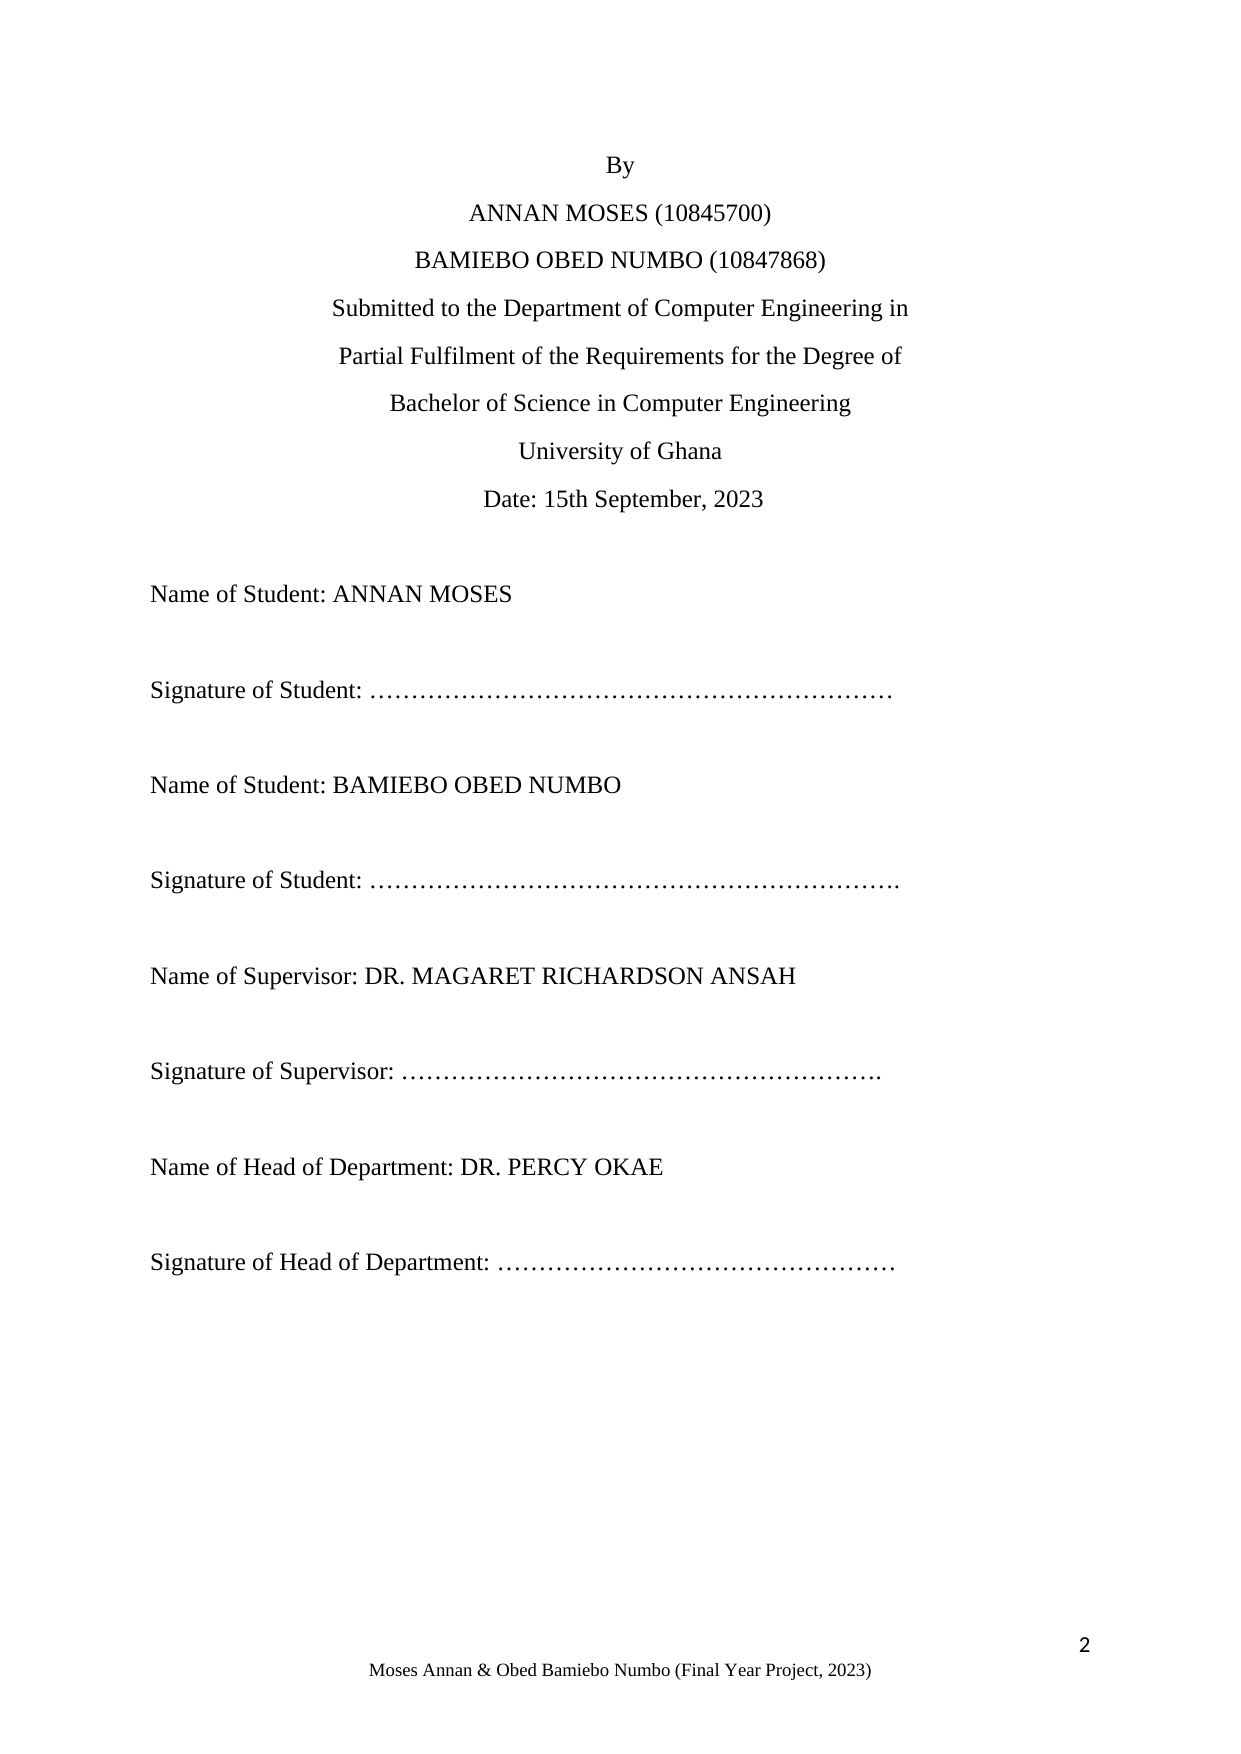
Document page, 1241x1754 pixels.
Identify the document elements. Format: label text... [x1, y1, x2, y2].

text Name of Student: BAMIEBO OBED NUMBO [150, 770, 1090, 799]
text Bachelor of Science in Computer Engineering [150, 388, 1090, 417]
text Signature of Student: ……………………………………………………… [150, 675, 1090, 703]
text Signature of Head of Department: ………………………………………… [150, 1247, 1090, 1276]
text Signature of Student: ………………………………………………………. [150, 866, 1090, 894]
text University of Ghana [150, 436, 1090, 465]
text Name of Head of Department: DR. PERCY OKAE [150, 1152, 1090, 1181]
text Partial Fulfilment of the Requirements for the Degree of [150, 341, 1090, 369]
text Name of Student: ANNAN MOSES [150, 579, 1090, 608]
text Date: 15th September, 2023 [150, 484, 1090, 513]
text BAMIEBO OBED NUMBO (10847868) [150, 245, 1090, 274]
text Name of Supervisor: DR. MAGARET RICHARDSON ANSAH [150, 961, 1090, 990]
text Submitted to the Department of Computer Engineering in [150, 293, 1090, 322]
text ANNAN MOSES (10845700) [150, 198, 1090, 226]
text Signature of Supervisor: …………………………………………………. [150, 1056, 1090, 1085]
text By [150, 150, 1090, 179]
